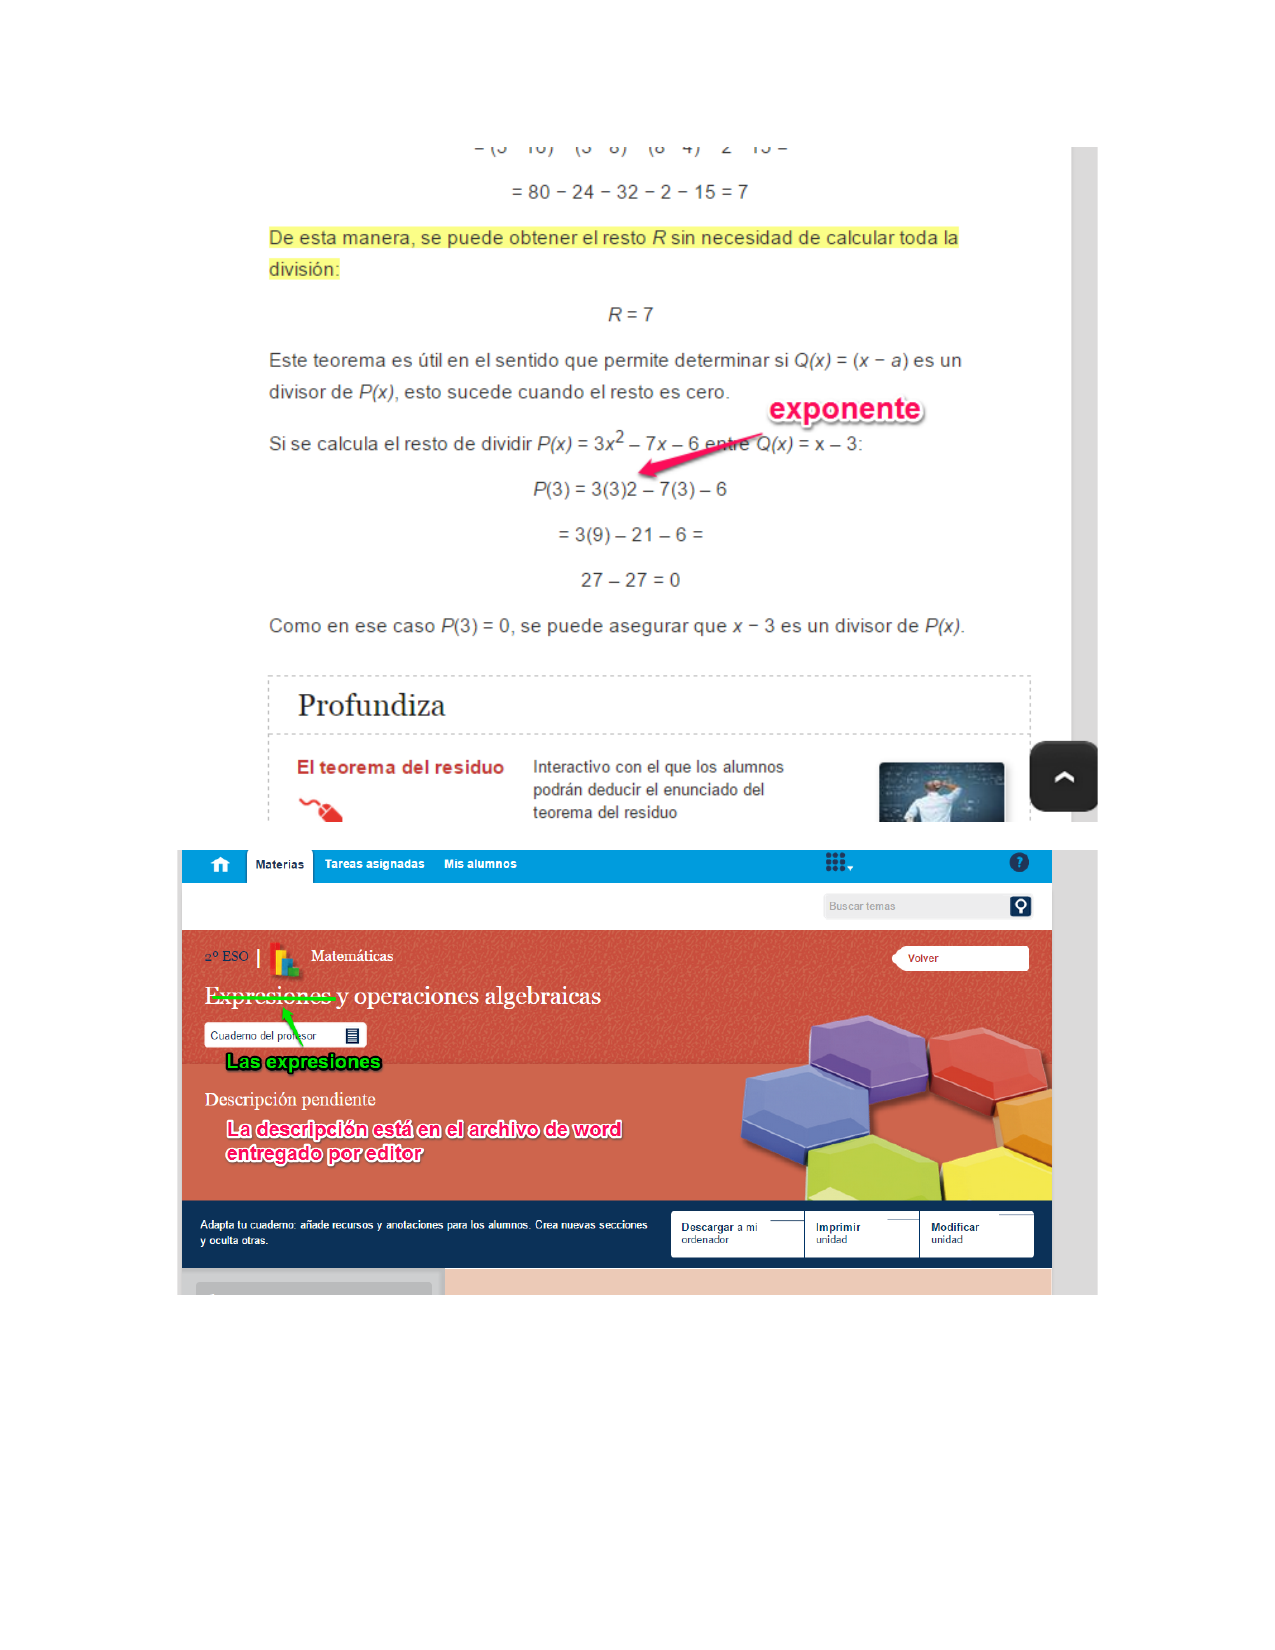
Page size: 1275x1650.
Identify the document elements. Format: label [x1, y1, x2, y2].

picture [490, 862, 501, 867]
picture [177, 147, 1098, 822]
picture [177, 850, 1098, 1295]
picture [446, 860, 460, 867]
picture [378, 862, 388, 869]
picture [469, 861, 483, 867]
picture [213, 858, 228, 871]
picture [1011, 853, 1028, 871]
